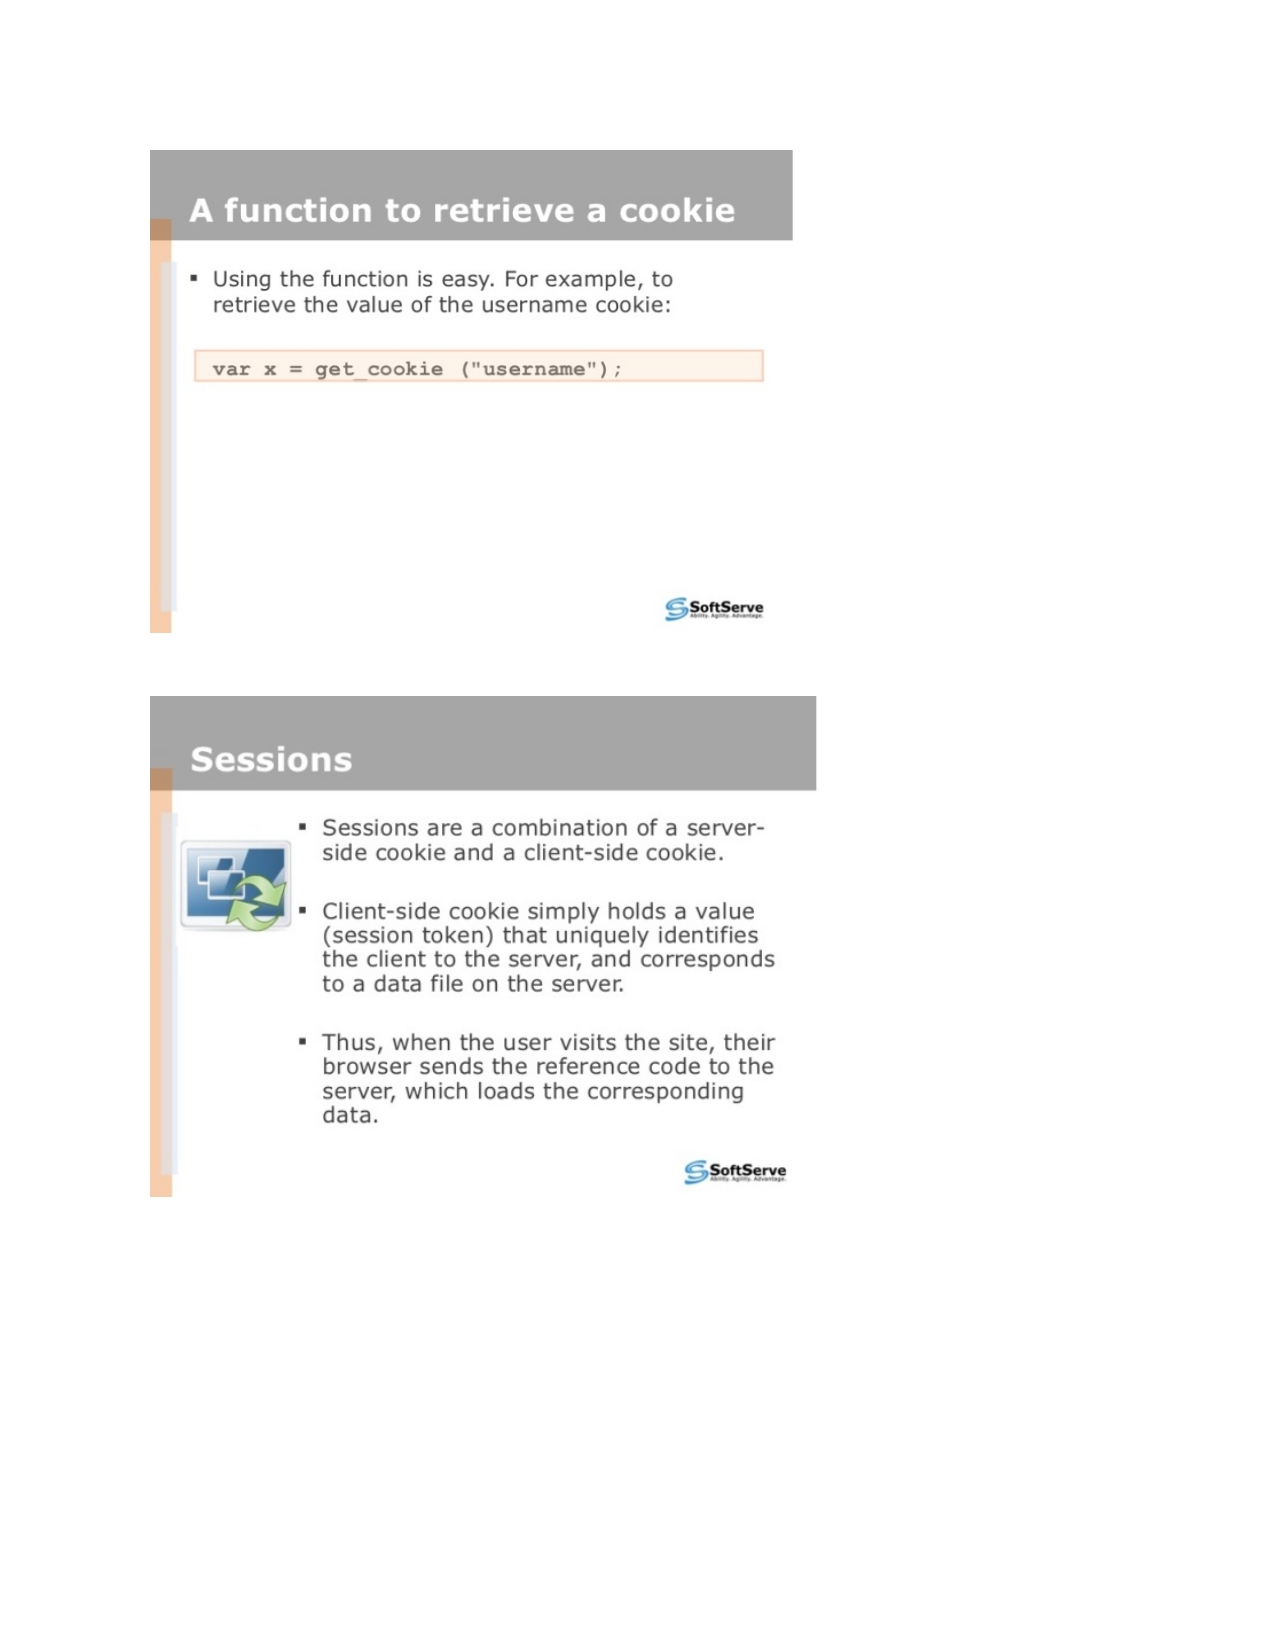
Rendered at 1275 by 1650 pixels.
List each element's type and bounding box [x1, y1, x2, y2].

picture [150, 150, 793, 633]
picture [150, 696, 817, 1197]
